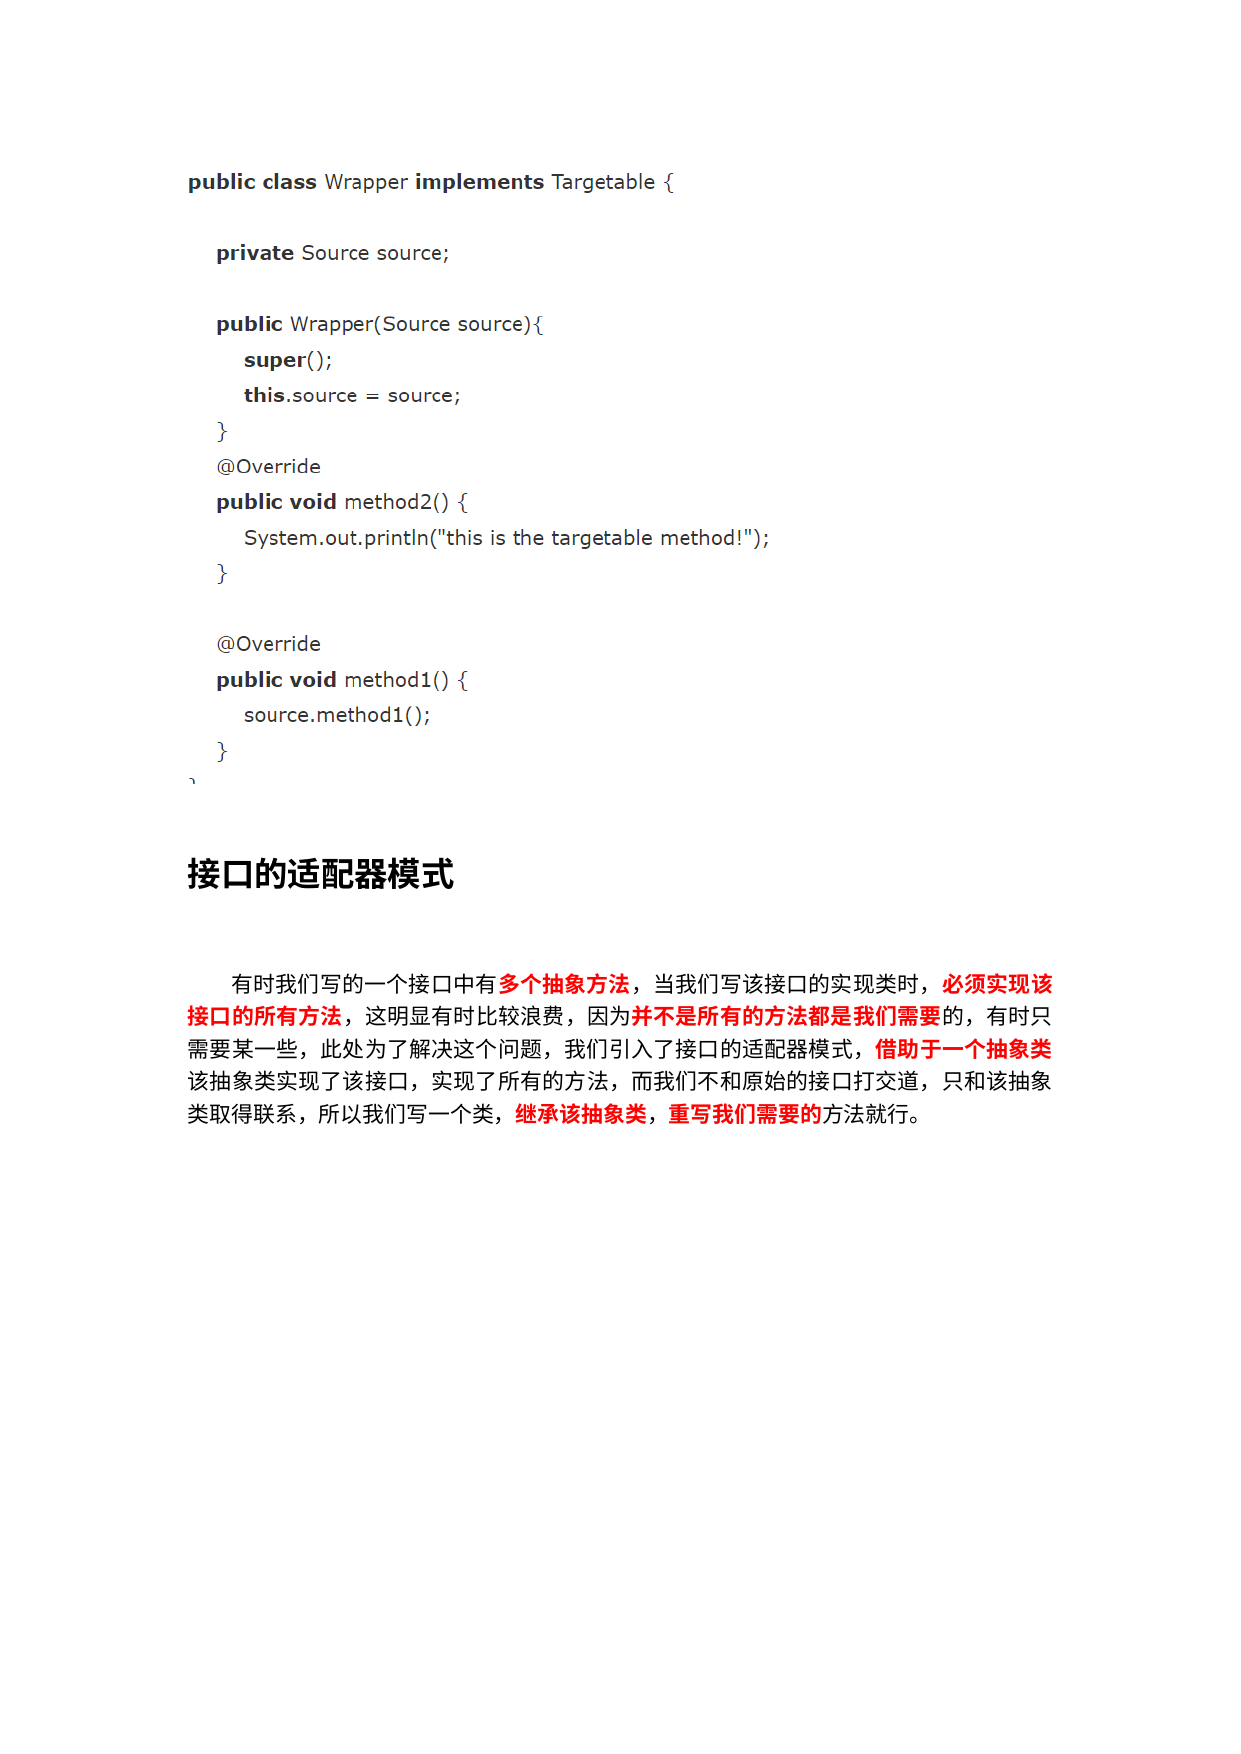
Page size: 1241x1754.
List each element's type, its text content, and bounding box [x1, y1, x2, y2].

picture [187, 162, 771, 784]
subtitle 接口的适配器模式 [187, 839, 1053, 904]
text 有时我们写的一个接口中有多个抽象方法，当我们写该接口的实现类时，必须实现该接口的所有方法，这明显有时比较浪费，因为并不是所有的方法都是我们需要的，有时只需要某一些，此处为了解决这个问题，我们引入了接口的适配器模式，借助于一个抽象类，该抽象类实现了该接口，实现了所有的方法，而我们不和原始的接口打交道，只和该抽象类取得联系，所以我们写一个类，继承该抽象类，重写我们需要的方法就行。 [187, 966, 1053, 1129]
